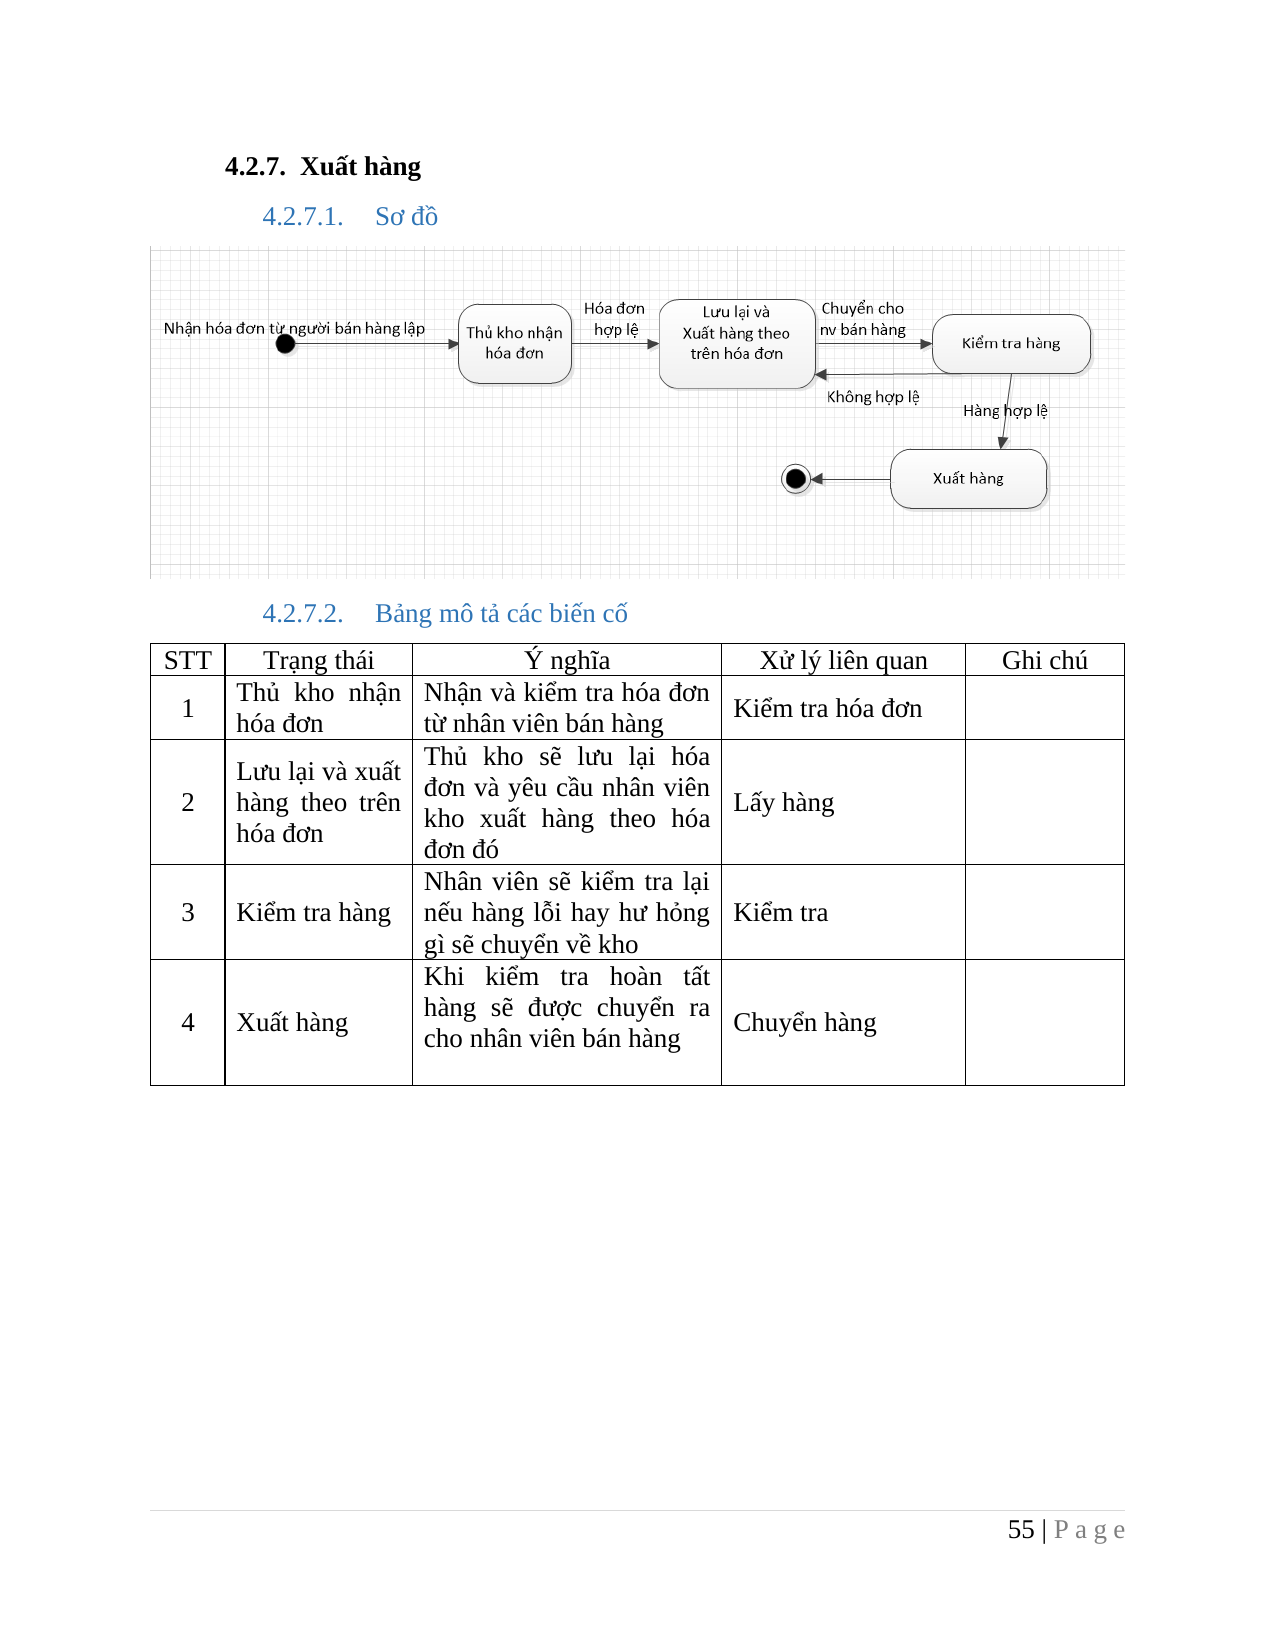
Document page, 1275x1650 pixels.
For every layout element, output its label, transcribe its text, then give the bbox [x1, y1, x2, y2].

table_header Trạng thái [226, 644, 412, 675]
table_cell Khi kiểm tra hoàn tất hàng sẽ được chuyển ra cho nhân viên bán hàng [413, 960, 721, 1084]
table_cell Thủ kho sẽ lưu lại hóa đơn và yêu cầu nhân viên kho xuất hàng theo hóa đơn đó [413, 740, 721, 864]
table_header Xử lý liên quan [722, 644, 965, 675]
table_cell Kiểm tra hóa đơn [722, 676, 965, 739]
table_cell Lưu lại và xuất hàng theo trên hóa đơn [226, 740, 412, 864]
table_cell Kiểm tra hàng [226, 865, 412, 959]
table_cell 1 [151, 676, 224, 739]
subtitle Bảng mô tả các biến cố [262, 597, 1125, 628]
table_cell 2 [151, 740, 224, 864]
table_cell Nhân viên sẽ kiểm tra lại nếu hàng lỗi hay hư hỏng gì sẽ chuyển về kho [413, 865, 721, 959]
table_cell 4 [151, 960, 224, 1084]
table_cell Lấy hàng [722, 740, 965, 864]
table_header Ghi chú [966, 644, 1124, 675]
subtitle Sơ đồ [262, 200, 1125, 231]
table_cell [966, 865, 1124, 959]
table_cell 3 [151, 865, 224, 959]
picture [150, 246, 1125, 579]
table_cell Chuyển hàng [722, 960, 965, 1084]
table_cell Xuất hàng [226, 960, 412, 1084]
subtitle Xuất hàng [225, 150, 1125, 181]
table_cell Nhận và kiểm tra hóa đơn từ nhân viên bán hàng [413, 676, 721, 739]
table_header Ý nghĩa [413, 644, 721, 675]
table_cell [966, 740, 1124, 864]
table_cell Thủ kho nhận hóa đơn [226, 676, 412, 739]
table_cell Kiểm tra [722, 865, 965, 959]
table_header STT [151, 644, 224, 675]
table_cell [966, 960, 1124, 1084]
table_cell [966, 676, 1124, 739]
